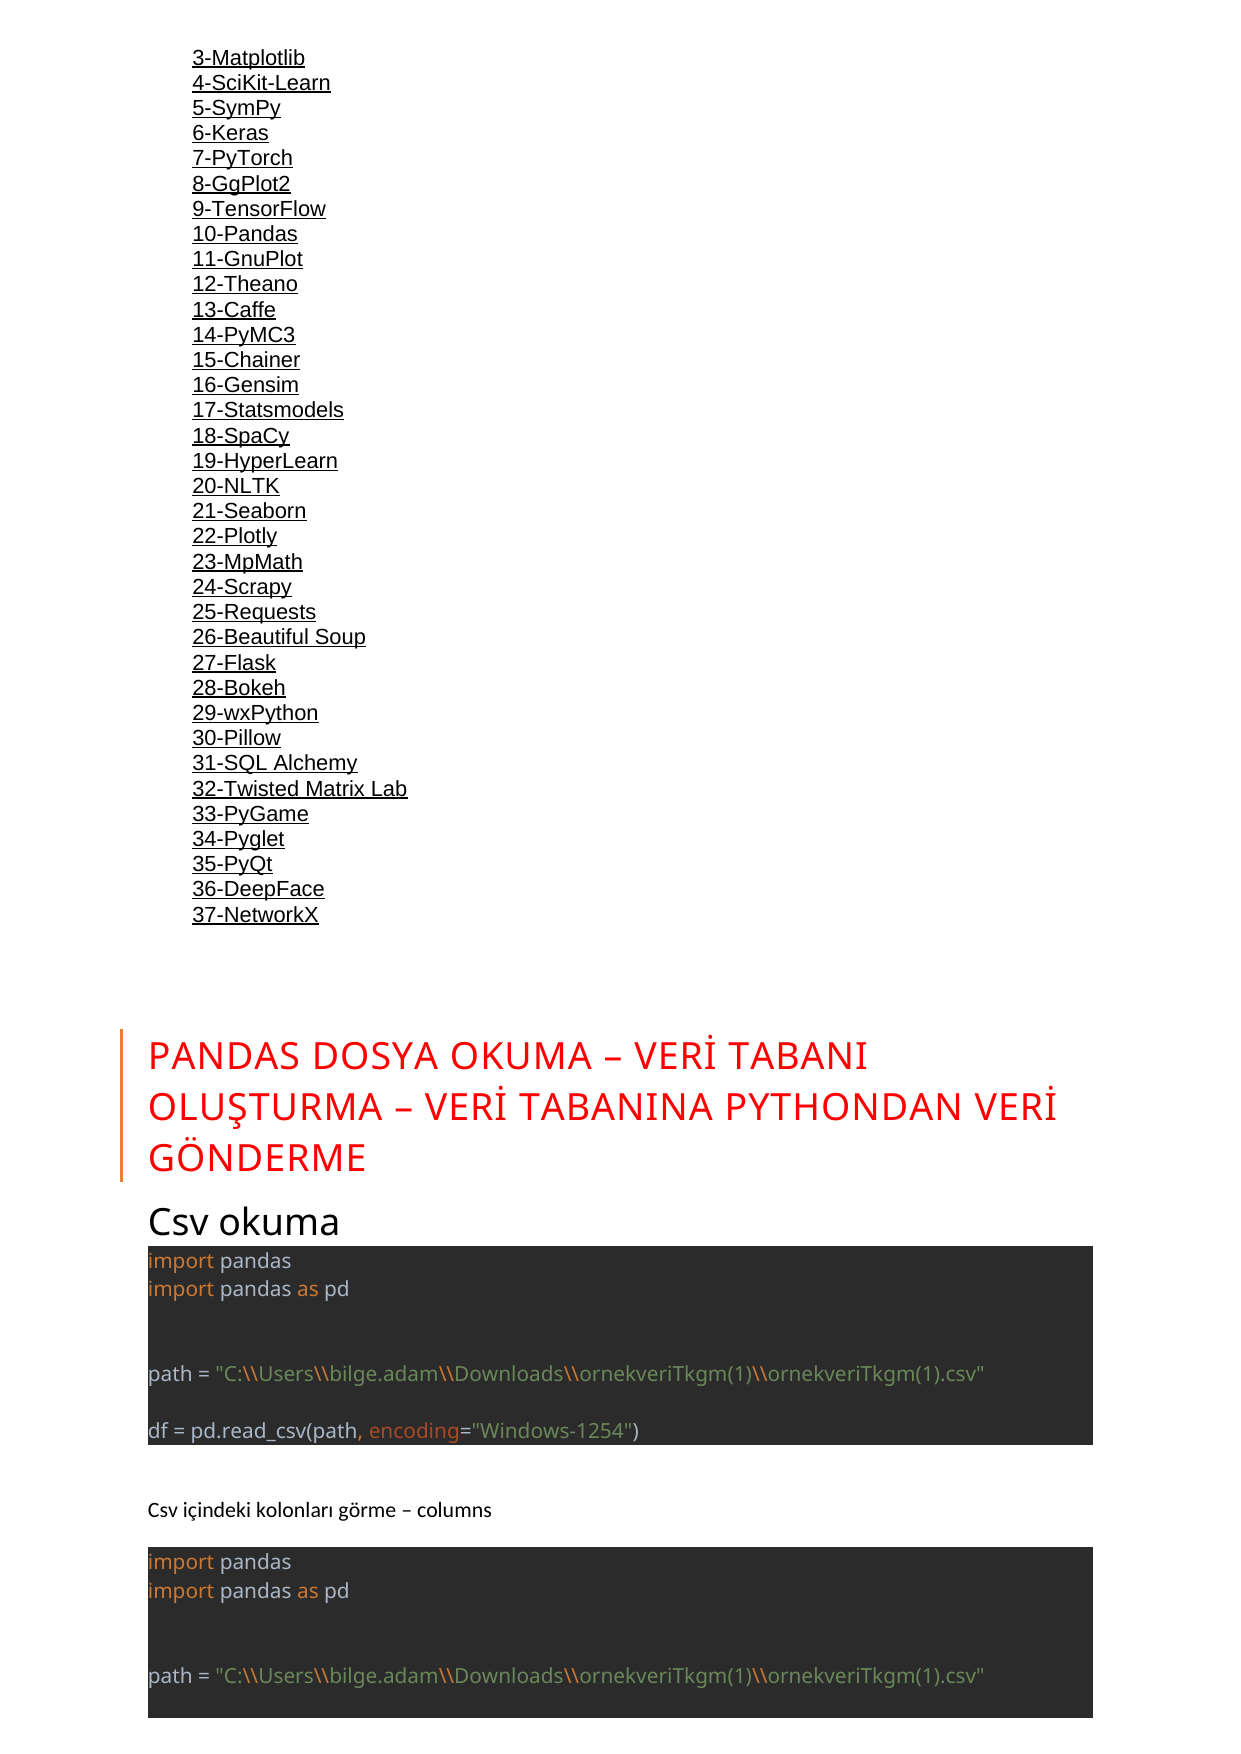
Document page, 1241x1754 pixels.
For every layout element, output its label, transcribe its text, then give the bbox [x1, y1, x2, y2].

text 11-GnuPlot [192, 246, 1093, 271]
text 14-PyMC3 [192, 322, 1093, 347]
text 10-Pandas [192, 221, 1093, 246]
text 12-Theano [192, 271, 1093, 296]
text 31-SQL Alchemy [192, 750, 1093, 775]
text 6-Keras [192, 120, 1093, 145]
text 33-PyGame [192, 801, 1093, 826]
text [148, 1547, 1093, 1718]
text 20-NLTK [192, 473, 1093, 498]
text 16-Gensim [192, 372, 1093, 397]
text 21-Seaborn [192, 498, 1093, 523]
text 26-Beautiful Soup [192, 624, 1093, 649]
text 24-Scrapy [192, 574, 1093, 599]
text 3-Matplotlib [192, 44, 1093, 69]
text 37-NetworkX [192, 901, 1093, 927]
text 30-Pillow [192, 725, 1093, 750]
text 7-PyTorch [192, 145, 1093, 170]
text 36-DeepFace [192, 876, 1093, 901]
text 28-Bokeh [192, 674, 1093, 700]
text 27-Flask [192, 649, 1093, 674]
text 29-wxPython [192, 700, 1093, 725]
text 15-Chainer [192, 347, 1093, 372]
text 35-PyQt [192, 851, 1093, 876]
text 19-HyperLearn [192, 448, 1093, 473]
text 25-Requests [192, 599, 1093, 624]
text import pandas import pandas as pd path = "C:\\Users\\bilge.adam\\Downloads\\ornekveriTkgm(1)\\ornekveriTkgm(1).csv" df = pd.read_csv(path, encoding="Windows-1254") [148, 1246, 1093, 1445]
text 17-Statsmodels [192, 397, 1093, 422]
text 32-Twisted Matrix Lab [192, 775, 1093, 801]
subtitle Csv okuma [148, 1195, 1093, 1246]
text Csv içindeki kolonları görme – columns [148, 1496, 1093, 1523]
text 34-Pyglet [192, 826, 1093, 851]
text 22-Plotly [192, 523, 1093, 548]
text 4-SciKit-Learn [192, 69, 1093, 95]
text 13-Caffe [192, 296, 1093, 322]
subtitle Pandas Dosya Okuma – Veri Tabanı Oluşturma – Veri Tabanına Pythondan Veri Gönderme [123, 1029, 1093, 1182]
text 18-SpaCy [192, 422, 1093, 448]
text 5-SymPy [192, 95, 1093, 120]
text 23-MpMath [192, 548, 1093, 574]
text 9-TensorFlow [192, 196, 1093, 221]
text 8-GgPlot2 [192, 170, 1093, 196]
